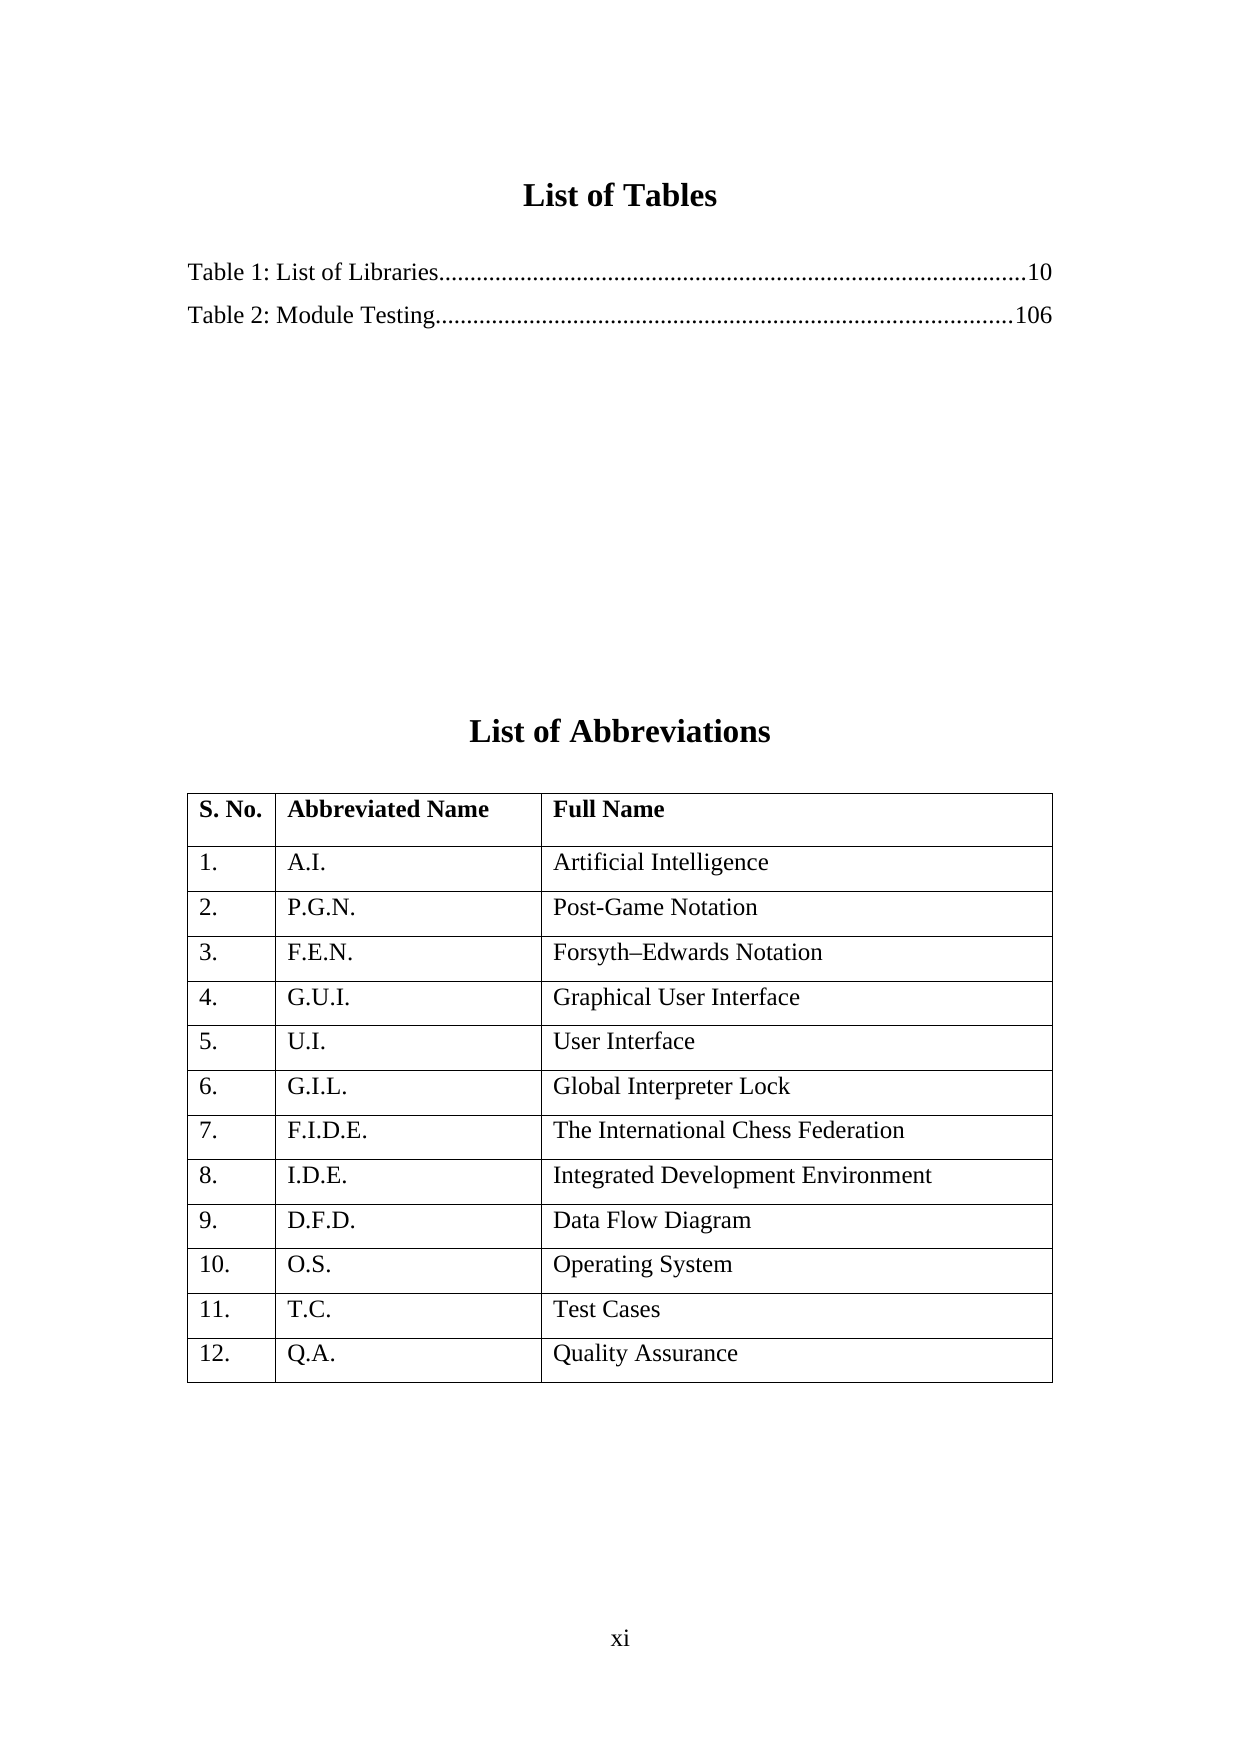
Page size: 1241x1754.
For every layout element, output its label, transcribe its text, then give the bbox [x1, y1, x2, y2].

table_cell 3. [188, 937, 275, 981]
subtitle List of Abbreviations [187, 711, 1053, 749]
table_header S. No. [188, 794, 275, 846]
table_cell Data Flow Diagram [542, 1205, 1052, 1248]
subtitle List of Tables [187, 175, 1053, 213]
table_cell 2. [188, 892, 275, 936]
table_cell 1. [188, 847, 275, 891]
table_cell 6. [188, 1071, 275, 1114]
table_cell 10. [188, 1249, 275, 1293]
table_cell P.G.N. [276, 892, 541, 936]
table_header Abbreviated Name [276, 794, 541, 846]
table_cell F.E.N. [276, 937, 541, 981]
table_cell 9. [188, 1205, 275, 1248]
table_cell Integrated Development Environment [542, 1160, 1052, 1204]
table_cell Forsyth–Edwards Notation [542, 937, 1052, 981]
table_cell Artificial Intelligence [542, 847, 1052, 891]
table_cell Global Interpreter Lock [542, 1071, 1052, 1114]
table_cell User Interface [542, 1026, 1052, 1070]
table_cell 8. [188, 1160, 275, 1204]
table_cell I.D.E. [276, 1160, 541, 1204]
table_cell F.I.D.E. [276, 1116, 541, 1159]
text Table 2: Module Testing 106 [187, 301, 1053, 329]
table_cell Post-Game Notation [542, 892, 1052, 936]
table_cell O.S. [276, 1249, 541, 1293]
table_cell 7. [188, 1116, 275, 1159]
table_cell 4. [188, 982, 275, 1025]
table_cell 11. [188, 1294, 275, 1337]
table_cell Operating System [542, 1249, 1052, 1293]
table_cell D.F.D. [276, 1205, 541, 1248]
table_header Full Name [542, 794, 1052, 846]
table_cell T.C. [276, 1294, 541, 1337]
text Table 1: List of Libraries 10 [187, 257, 1053, 286]
table_cell A.I. [276, 847, 541, 891]
table_cell Q.A. [276, 1339, 541, 1382]
table_cell Test Cases [542, 1294, 1052, 1337]
table_cell U.I. [276, 1026, 541, 1070]
table_cell Quality Assurance [542, 1339, 1052, 1382]
table_cell 5. [188, 1026, 275, 1070]
table_cell G.U.I. [276, 982, 541, 1025]
table_cell Graphical User Interface [542, 982, 1052, 1025]
table_cell The International Chess Federation [542, 1116, 1052, 1159]
table_cell 12. [188, 1339, 275, 1382]
table_cell G.I.L. [276, 1071, 541, 1114]
